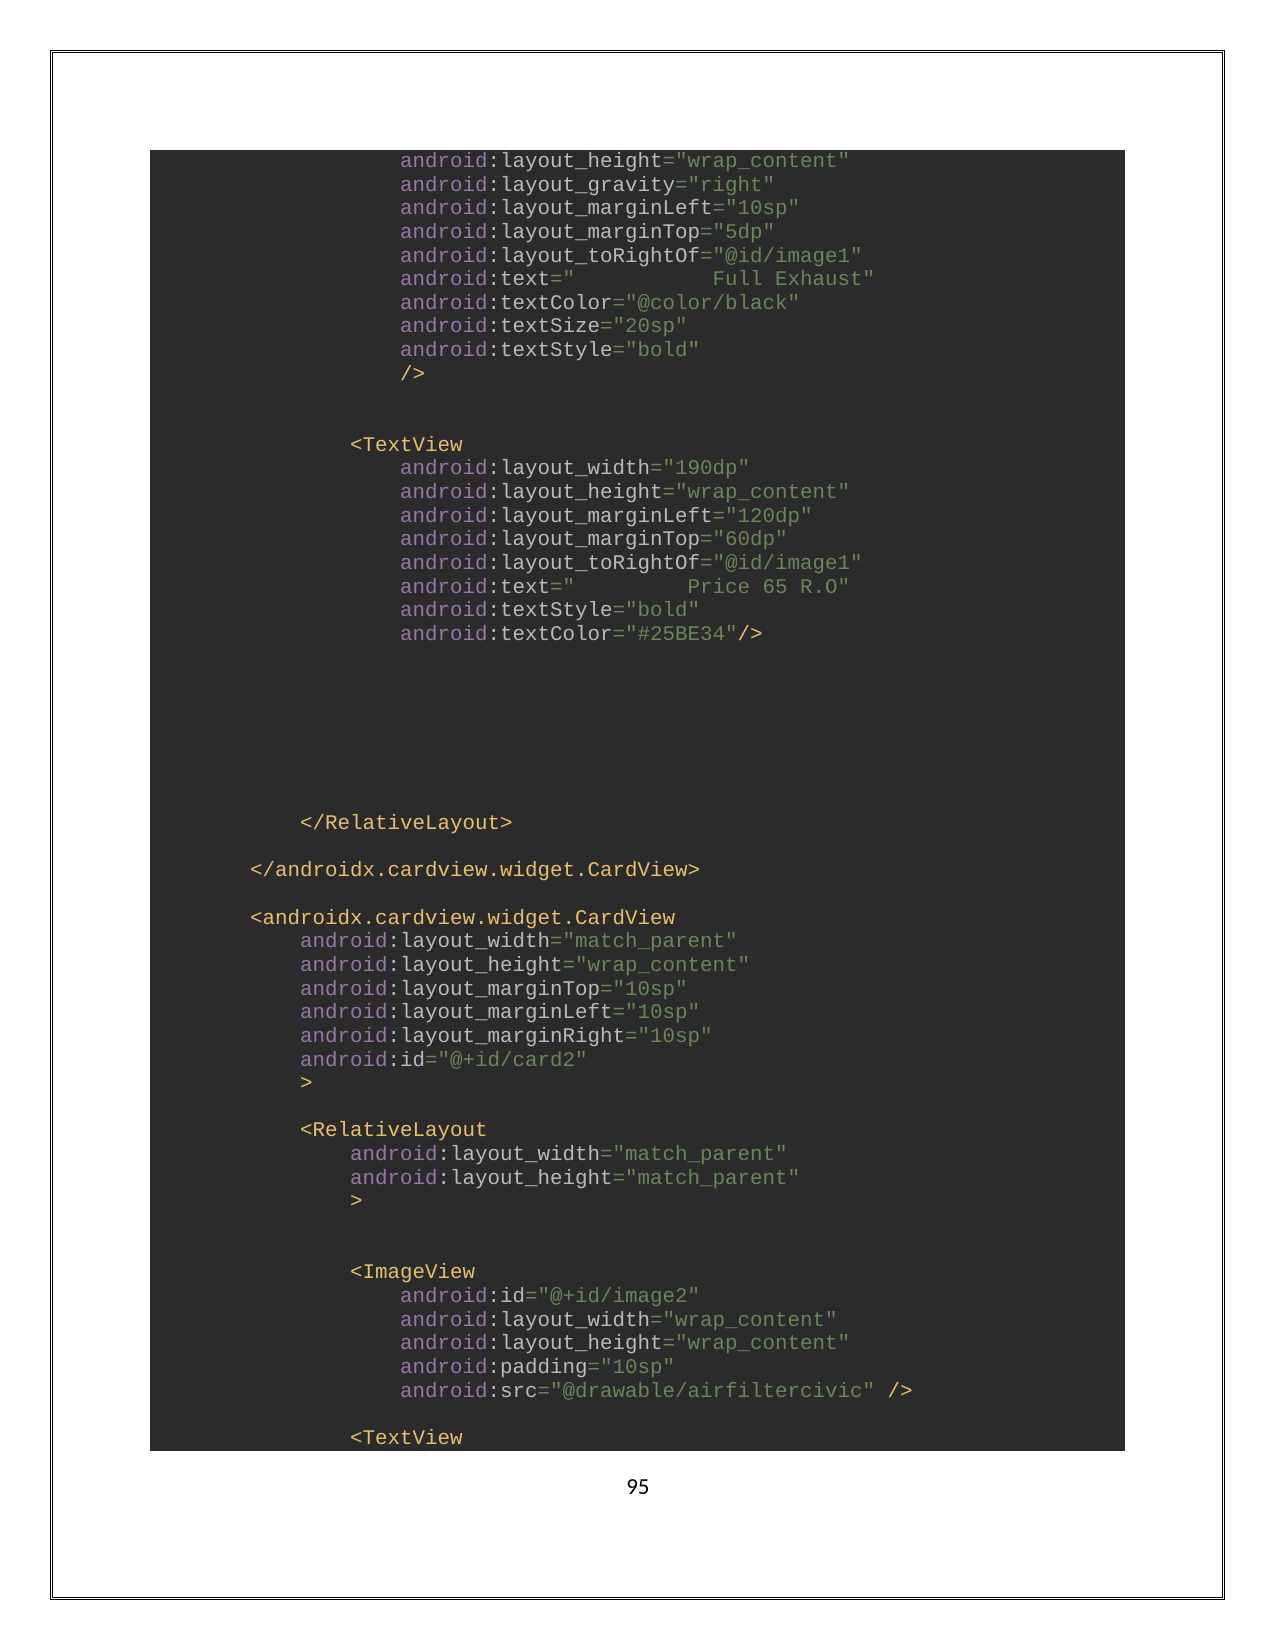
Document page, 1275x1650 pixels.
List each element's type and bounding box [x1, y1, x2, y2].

text [150, 150, 1125, 1451]
